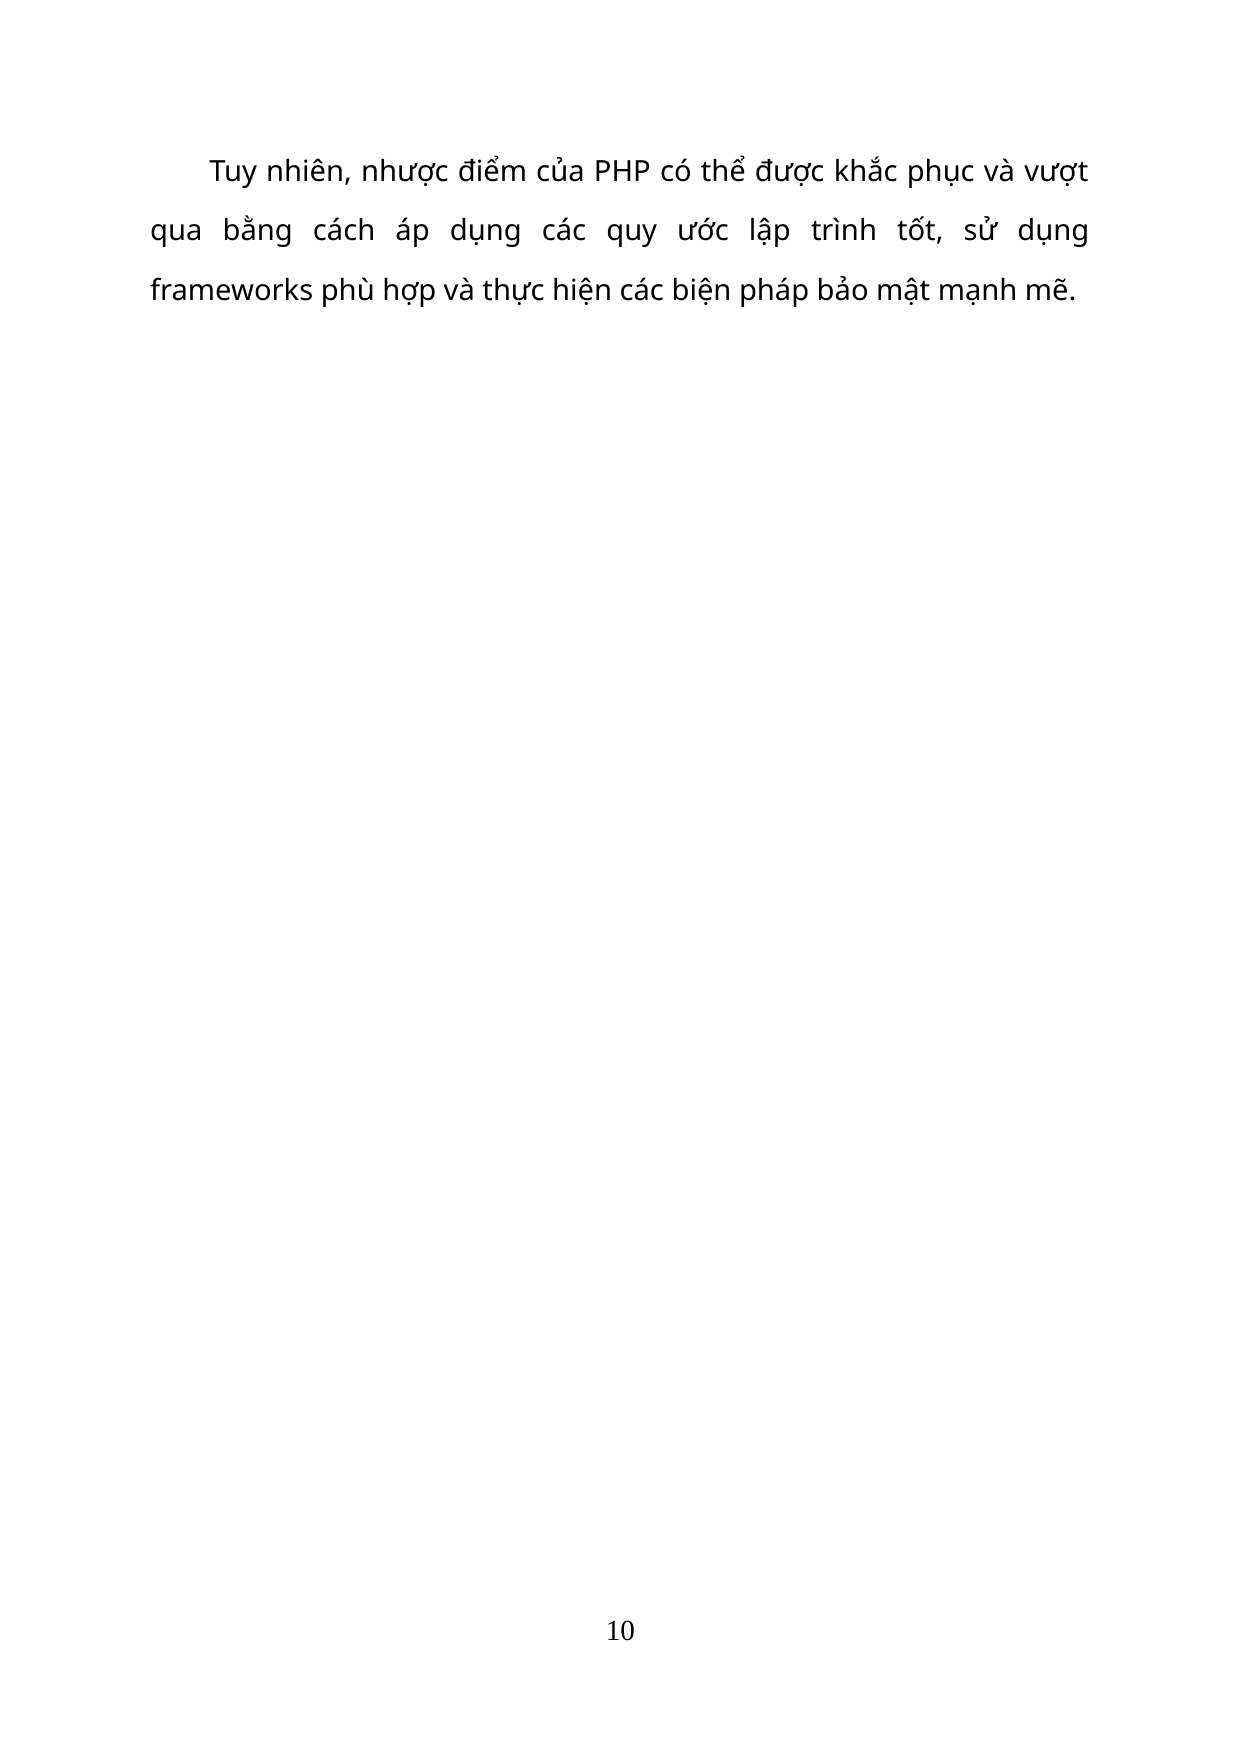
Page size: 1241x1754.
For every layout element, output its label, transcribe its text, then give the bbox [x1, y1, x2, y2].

text Tuy nhiên, nhược điểm của PHP có thể được khắc phục và vượt qua bằng cách áp dụng các quy ước lập trình tốt, sử dụng frameworks phù hợp và thực hiện các biện pháp bảo mật mạnh mẽ. [150, 150, 1090, 309]
